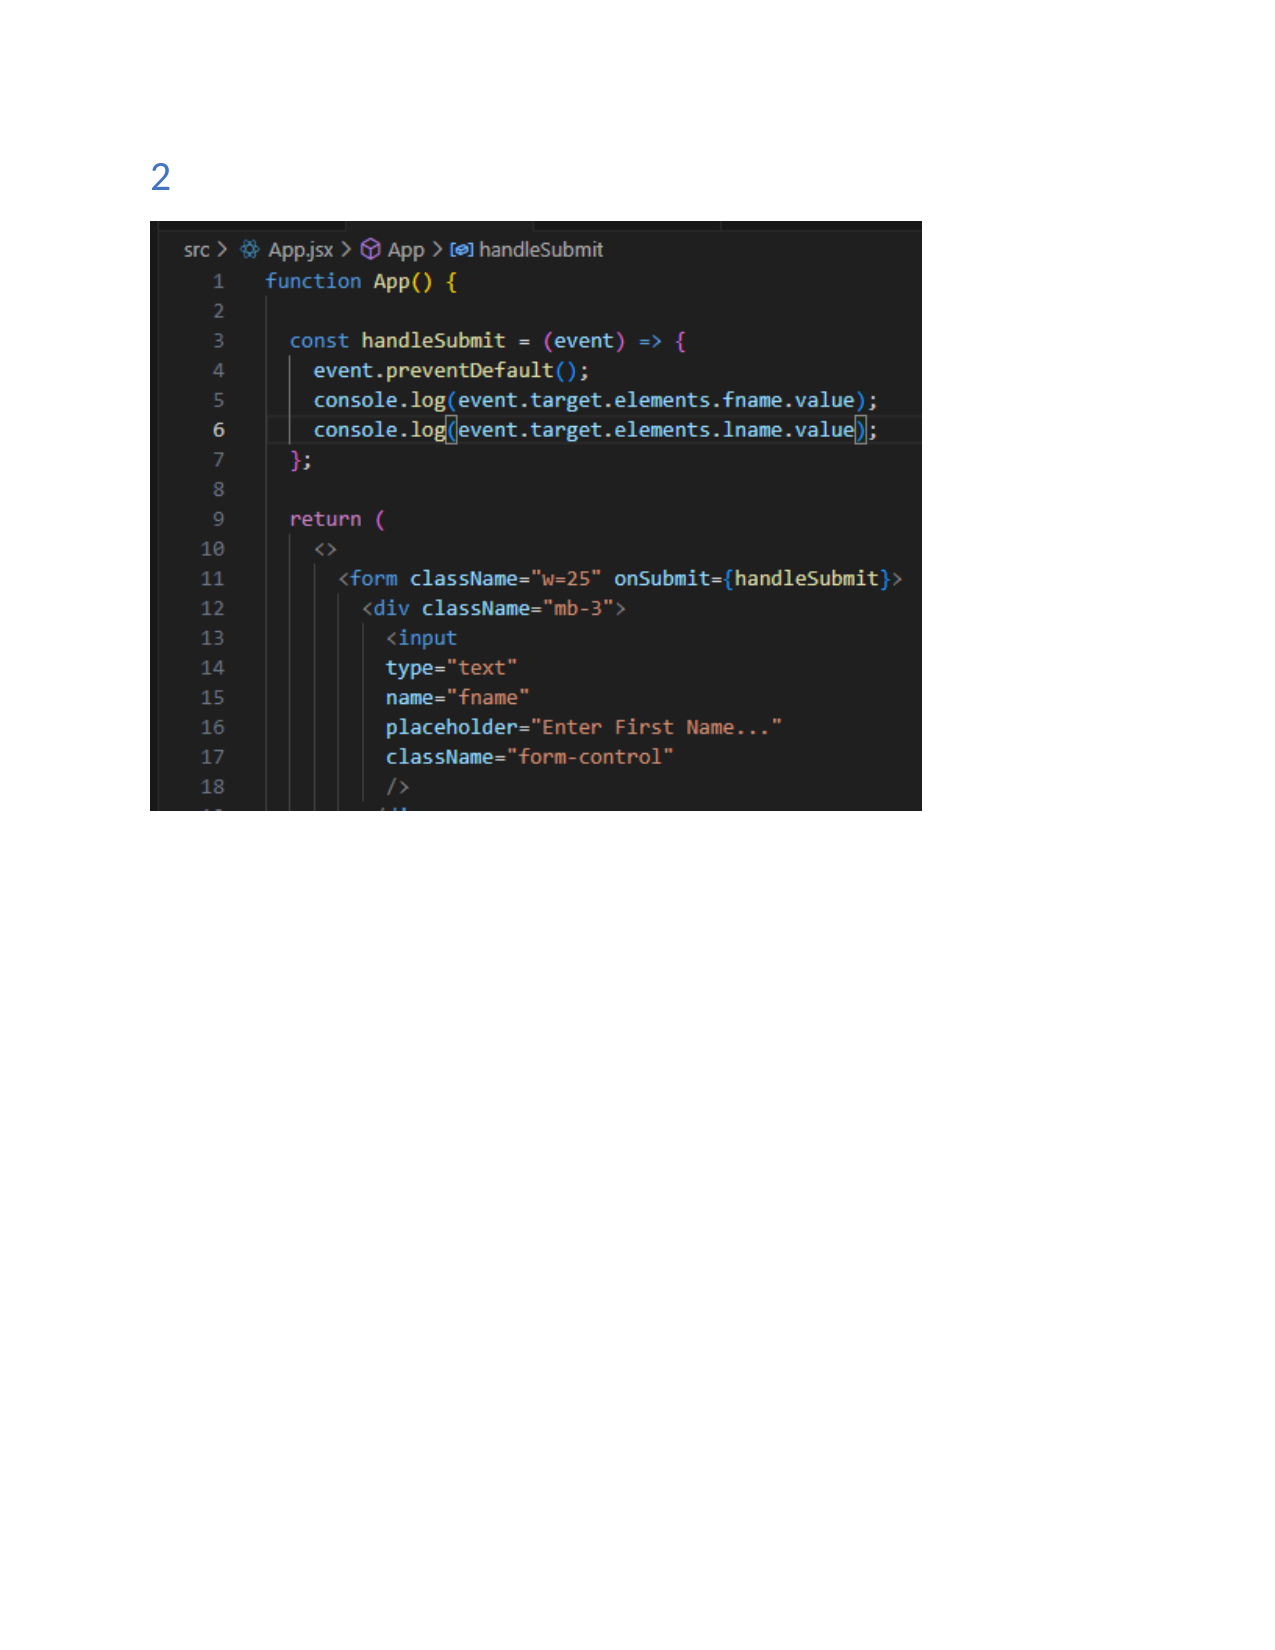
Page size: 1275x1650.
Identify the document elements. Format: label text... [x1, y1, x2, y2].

text 2 [150, 150, 1125, 201]
picture [150, 221, 922, 811]
